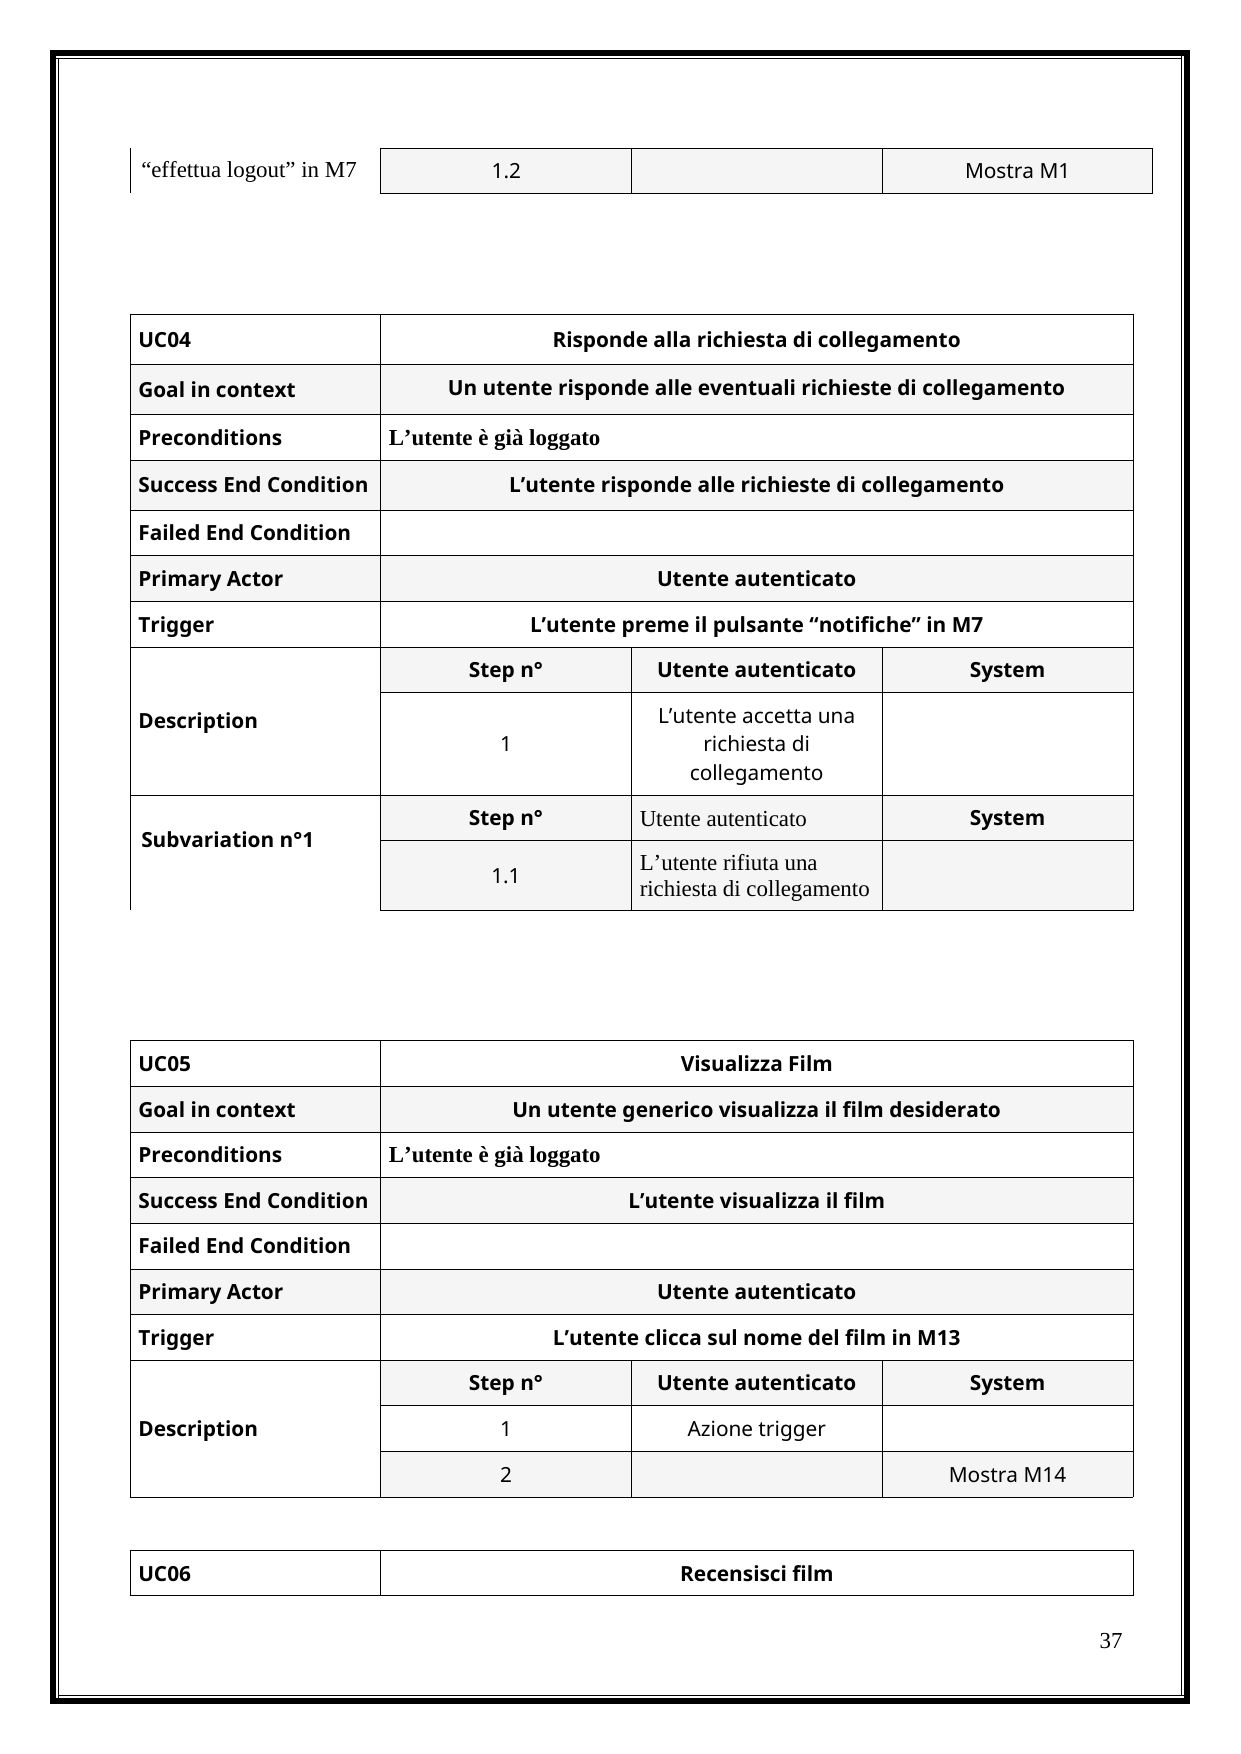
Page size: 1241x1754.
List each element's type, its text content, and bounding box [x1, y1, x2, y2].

table_cell Primary Actor [131, 1270, 380, 1314]
table_cell L’utente visualizza il film [381, 1178, 1133, 1223]
table_cell 1.2 [381, 149, 631, 193]
table_cell L’utente preme il pulsante “notifiche” in M7 [381, 602, 1133, 647]
table_cell System [883, 1361, 1133, 1405]
table_cell Goal in context [131, 365, 380, 414]
table_cell Success End Condition [131, 1178, 380, 1223]
table_cell Success End Condition [131, 461, 380, 510]
table_cell L’utente accetta una richiesta di collegamento [632, 693, 882, 795]
table_cell Description [131, 648, 380, 795]
table_header UC06 [131, 1551, 380, 1595]
table_cell Step n° [381, 648, 631, 692]
table_cell Utente autenticato [381, 1270, 1133, 1314]
table_header Recensisci film [381, 1551, 1133, 1595]
table_cell Primary Actor [131, 556, 380, 601]
table_cell Utente autenticato [381, 556, 1133, 601]
table_cell Trigger [131, 1315, 380, 1360]
table_cell [883, 1406, 1133, 1451]
table_cell Goal in context [131, 1087, 380, 1132]
table_cell System [883, 796, 1133, 840]
table_cell System [883, 648, 1133, 692]
table_cell Mostra M14 [883, 1452, 1133, 1497]
table_header Visualizza Film [381, 1041, 1133, 1086]
table_cell 1.1 [381, 841, 631, 910]
table_header UC05 [131, 1041, 380, 1086]
table_cell [883, 841, 1133, 910]
table_header UC04 [131, 315, 380, 364]
table_cell L’utente risponde alle richieste di collegamento [381, 461, 1133, 510]
table_cell Utente autenticato [632, 648, 882, 692]
table_cell Mostra M1 [883, 149, 1152, 193]
table_cell [883, 693, 1133, 795]
table_cell L’utente clicca sul nome del film in M13 [381, 1315, 1133, 1360]
table_cell L’utente è già loggato [381, 1133, 1133, 1177]
table_cell Un utente risponde alle eventuali richieste di collegamento [381, 365, 1133, 414]
table_cell Un utente generico visualizza il film desiderato [381, 1087, 1133, 1132]
table_cell Description [131, 1361, 380, 1497]
table_cell Trigger [131, 602, 380, 647]
table_cell L’utente è già loggato [381, 415, 1133, 459]
table_cell [632, 149, 882, 193]
table_cell Subvariation n°1 [131, 796, 380, 910]
table_cell Utente autenticato [632, 1361, 882, 1405]
table_cell Failed End Condition [131, 1224, 380, 1268]
table_cell [381, 1224, 1133, 1268]
table_cell Failed End Condition [131, 511, 380, 555]
table_cell [632, 1452, 882, 1497]
table_cell Step n° [381, 796, 631, 840]
table_cell 1 [381, 1406, 631, 1451]
table_cell 1 [381, 693, 631, 795]
table_cell Utente autenticato [632, 796, 882, 840]
table_cell Preconditions [131, 1133, 380, 1177]
table_cell Azione trigger [632, 1406, 882, 1451]
table_header Risponde alla richiesta di collegamento [381, 315, 1133, 364]
table_cell 2 [381, 1452, 631, 1497]
table_cell [381, 511, 1133, 555]
table_cell Step n° [381, 1361, 631, 1405]
table_cell L’utente rifiuta una richiesta di collegamento [632, 841, 882, 910]
table_cell Preconditions [131, 415, 380, 459]
